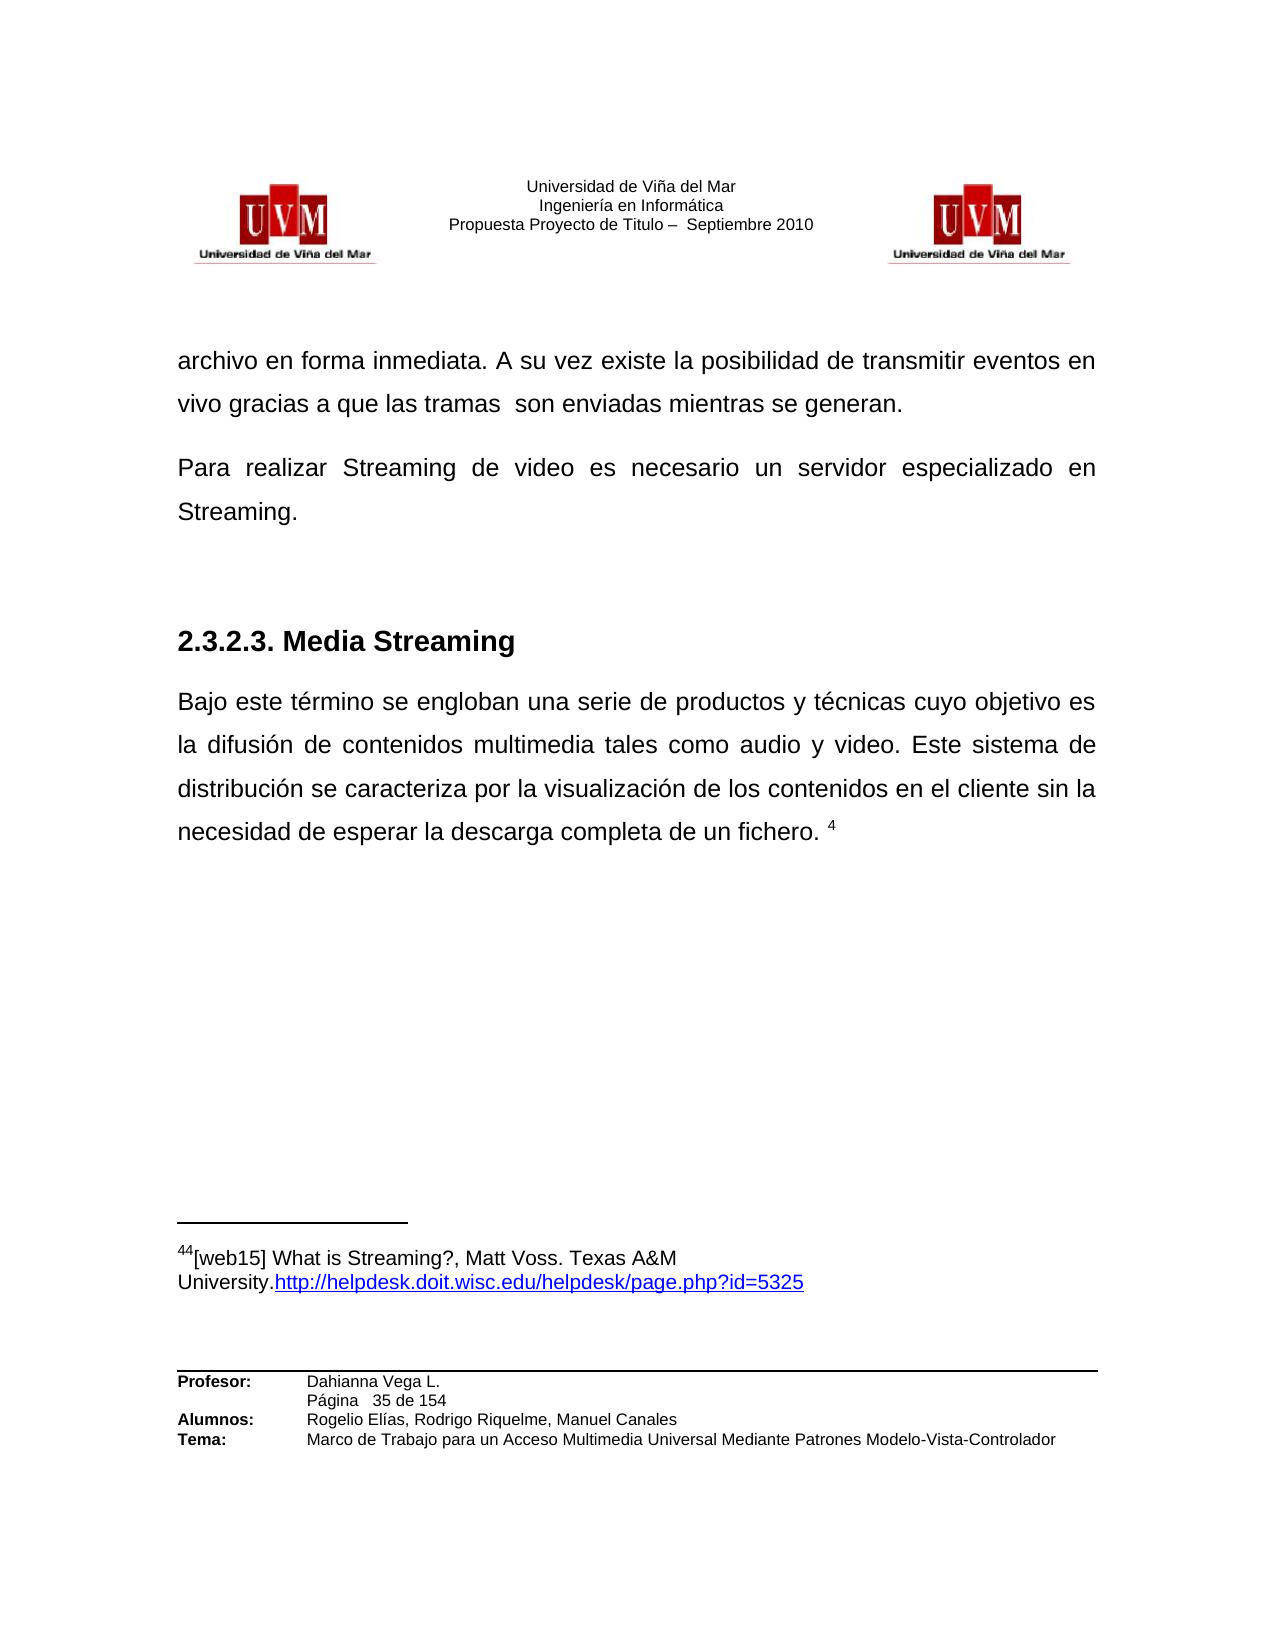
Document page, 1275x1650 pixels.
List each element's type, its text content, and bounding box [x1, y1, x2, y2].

subtitle 2.3.2.3. Media Streaming [177, 624, 1098, 658]
text Para realizar Streaming de video es necesario un servidor especializado en Streaming. [177, 453, 1098, 525]
picture [177, 176, 390, 267]
text Bajo este término se engloban una serie de productos y técnicas cuyo objetivo es la difusión de contenidos multimedia tales como audio y video. Este sistema de distribución se caracteriza por la visualización de los contenidos en el cliente sin la necesidad de esperar la descarga completa de un fichero. [177, 687, 1098, 845]
picture [871, 176, 1084, 267]
